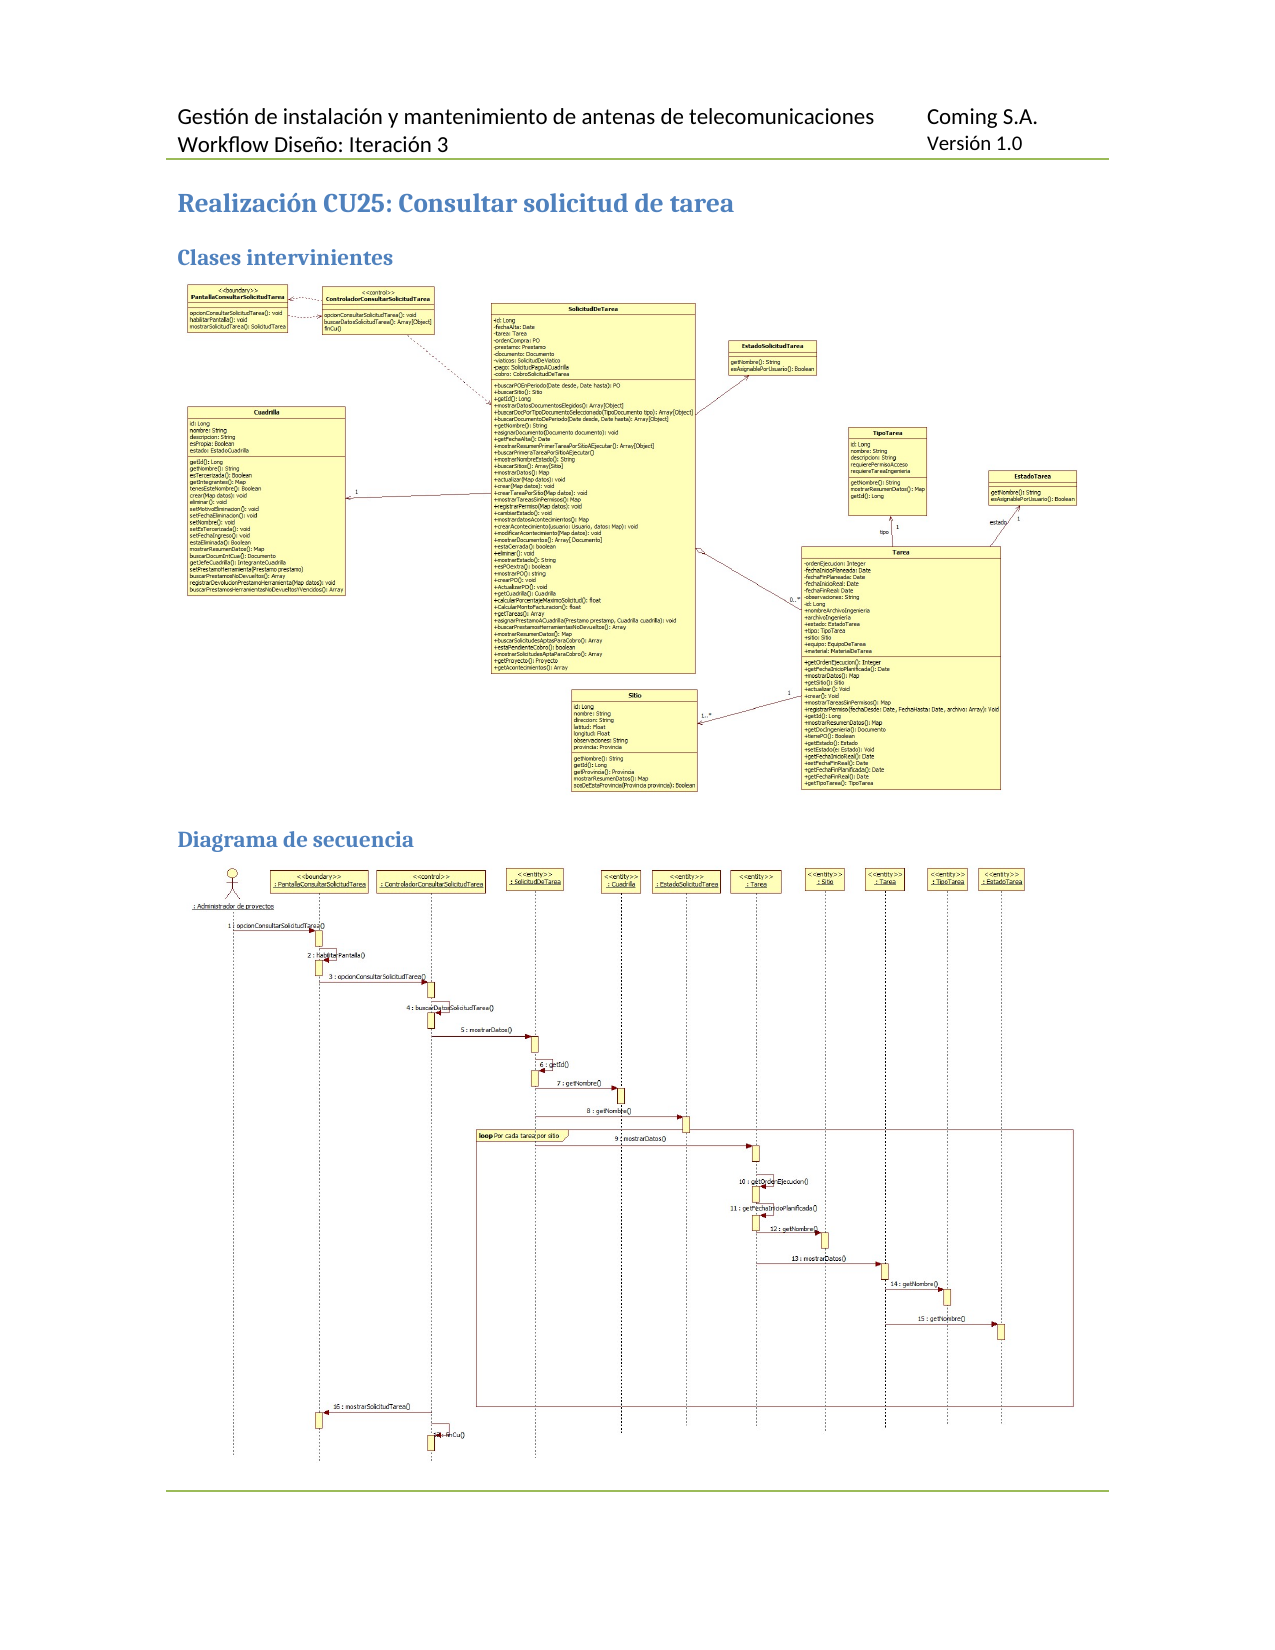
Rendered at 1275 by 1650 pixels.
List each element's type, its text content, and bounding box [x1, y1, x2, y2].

picture [177, 274, 1087, 802]
subtitle Clases intervinientes [177, 244, 1098, 271]
subtitle Diagrama de secuencia [177, 826, 1098, 853]
subtitle Realización CU25: Consultar solicitud de tarea [177, 188, 1098, 219]
picture [177, 856, 1084, 1474]
